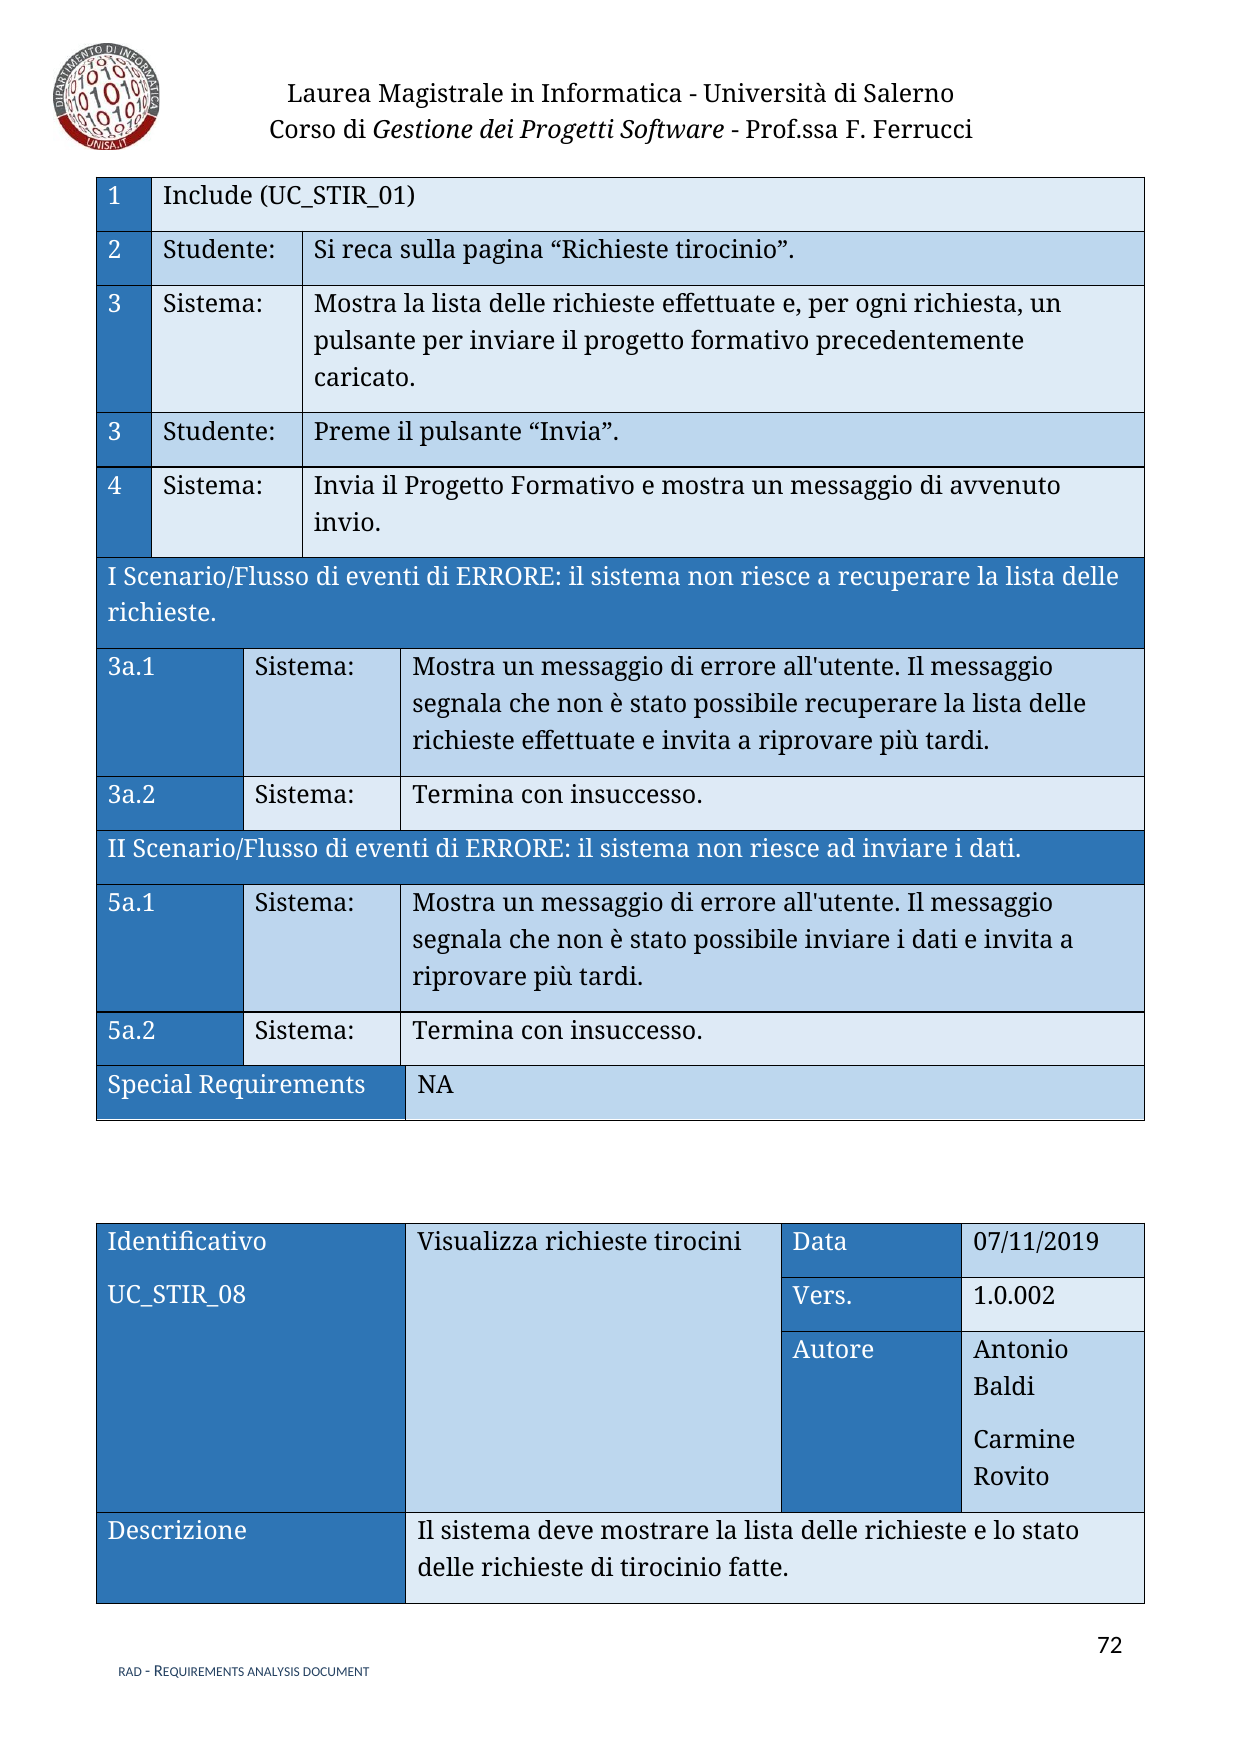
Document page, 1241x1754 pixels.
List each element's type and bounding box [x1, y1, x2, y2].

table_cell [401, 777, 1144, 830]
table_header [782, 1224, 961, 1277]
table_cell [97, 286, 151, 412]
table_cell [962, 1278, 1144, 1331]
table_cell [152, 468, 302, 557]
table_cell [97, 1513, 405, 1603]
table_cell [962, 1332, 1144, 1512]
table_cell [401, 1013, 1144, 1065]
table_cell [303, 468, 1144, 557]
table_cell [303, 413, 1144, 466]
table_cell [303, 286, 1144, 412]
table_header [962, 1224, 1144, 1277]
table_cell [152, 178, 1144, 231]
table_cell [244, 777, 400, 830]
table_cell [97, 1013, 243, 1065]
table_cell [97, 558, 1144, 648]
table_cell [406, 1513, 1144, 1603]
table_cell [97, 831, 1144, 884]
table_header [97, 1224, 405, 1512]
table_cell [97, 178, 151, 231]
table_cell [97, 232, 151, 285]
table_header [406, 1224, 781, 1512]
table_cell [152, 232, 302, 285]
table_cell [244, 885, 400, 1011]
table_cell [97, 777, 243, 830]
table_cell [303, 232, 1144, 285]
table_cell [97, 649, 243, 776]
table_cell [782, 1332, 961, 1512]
picture [53, 43, 160, 150]
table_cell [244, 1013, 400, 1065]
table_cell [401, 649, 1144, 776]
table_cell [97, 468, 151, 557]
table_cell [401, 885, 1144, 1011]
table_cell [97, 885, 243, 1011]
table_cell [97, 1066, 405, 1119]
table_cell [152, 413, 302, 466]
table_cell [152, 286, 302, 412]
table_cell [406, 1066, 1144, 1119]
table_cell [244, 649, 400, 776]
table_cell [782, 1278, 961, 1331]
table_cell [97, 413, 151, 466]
